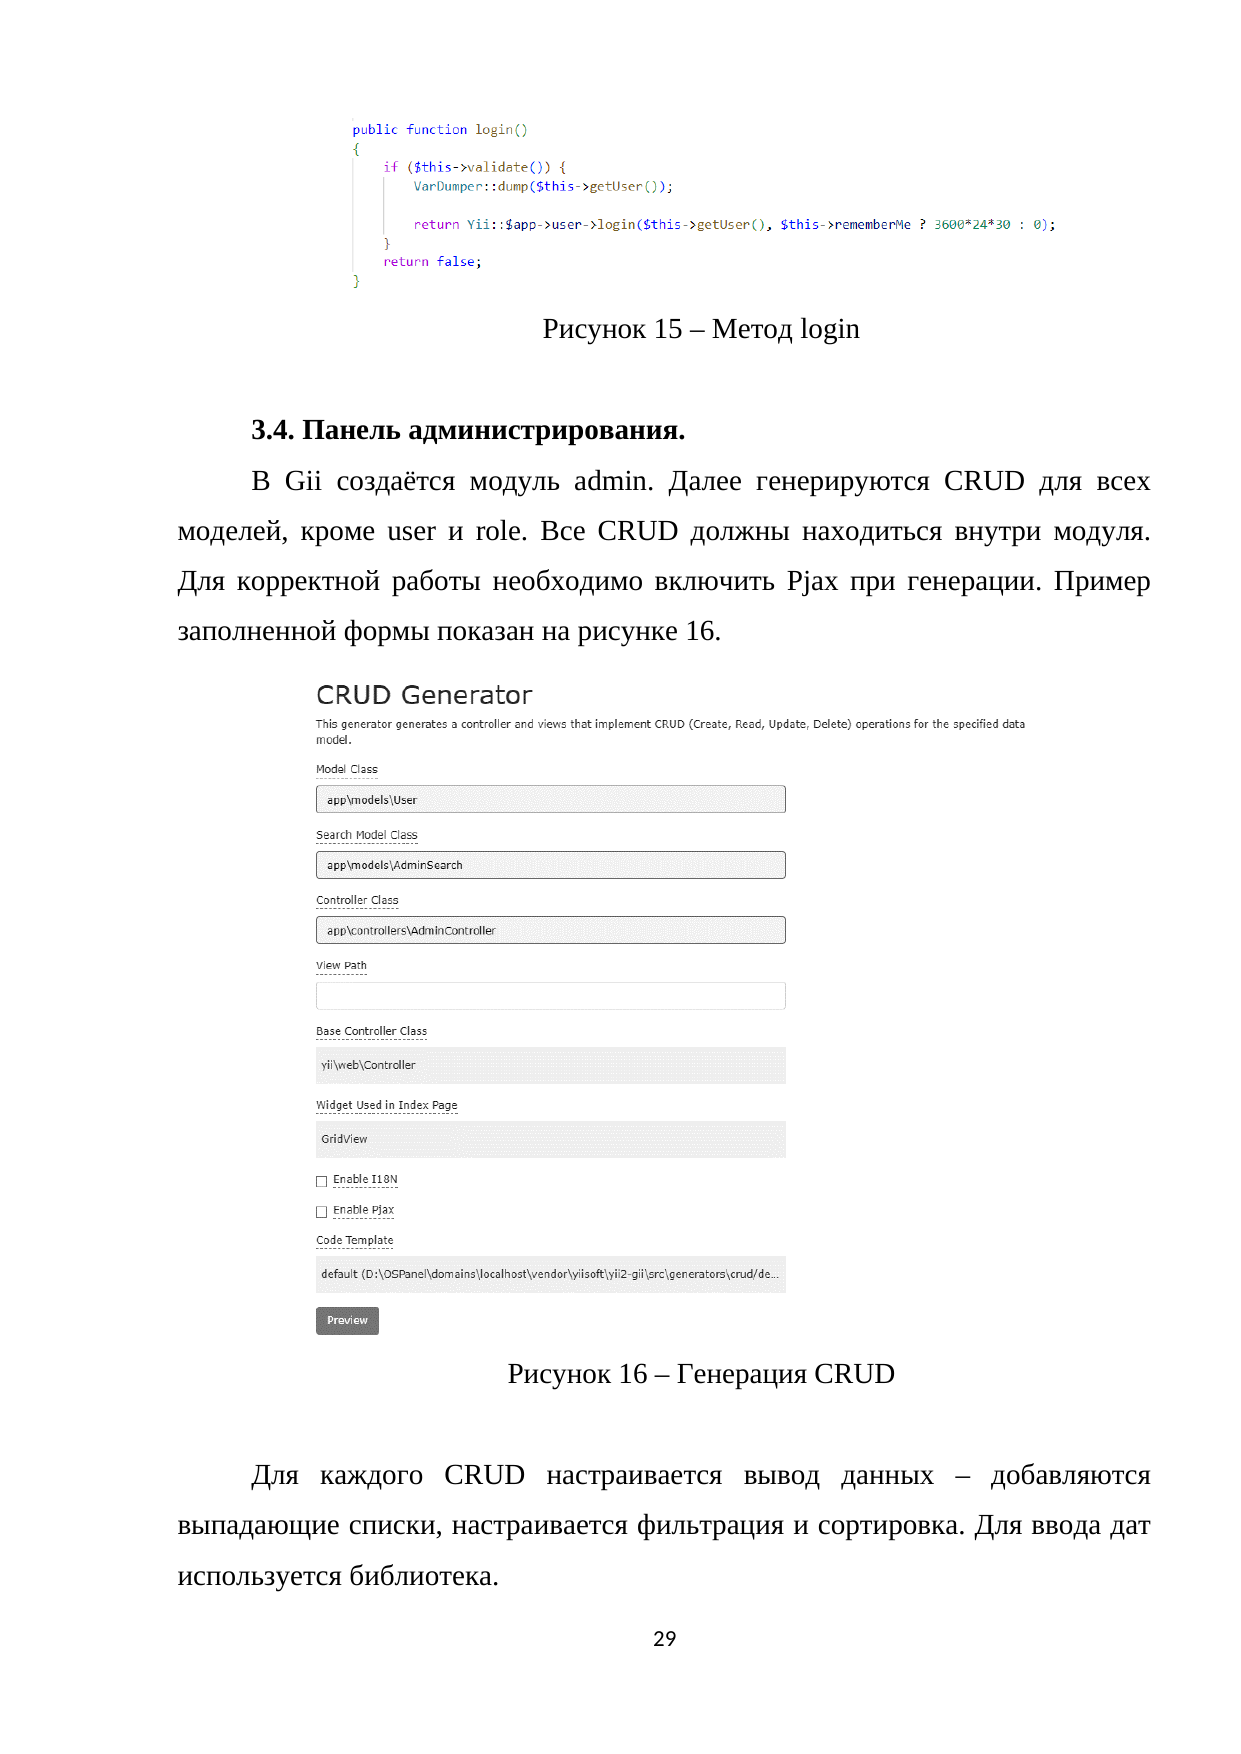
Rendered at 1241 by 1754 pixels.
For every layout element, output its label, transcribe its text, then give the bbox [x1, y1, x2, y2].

text Для каждого CRUD настраивается вывод данных – добавляются выпадающие списки, настраивается фильтрация и сортировка. Для ввода дат используется библиотека. [177, 1457, 1152, 1591]
picture [338, 118, 1065, 298]
text Рисунок 15 – Метод login [177, 312, 1152, 345]
text Рисунок 16 – Генерация CRUD [177, 1356, 1152, 1390]
text 3.4. Панель администрирования. [251, 412, 1152, 446]
picture [298, 663, 1031, 1343]
text В Gii создаётся модуль admin. Далее генерируются CRUD для всех моделей, кроме user и role. Все CRUD должны находиться внутри модуля. Для корректной работы необходимо включить Pjax при генерации. Пример заполненной формы показан на рисунке 16. [177, 463, 1152, 647]
